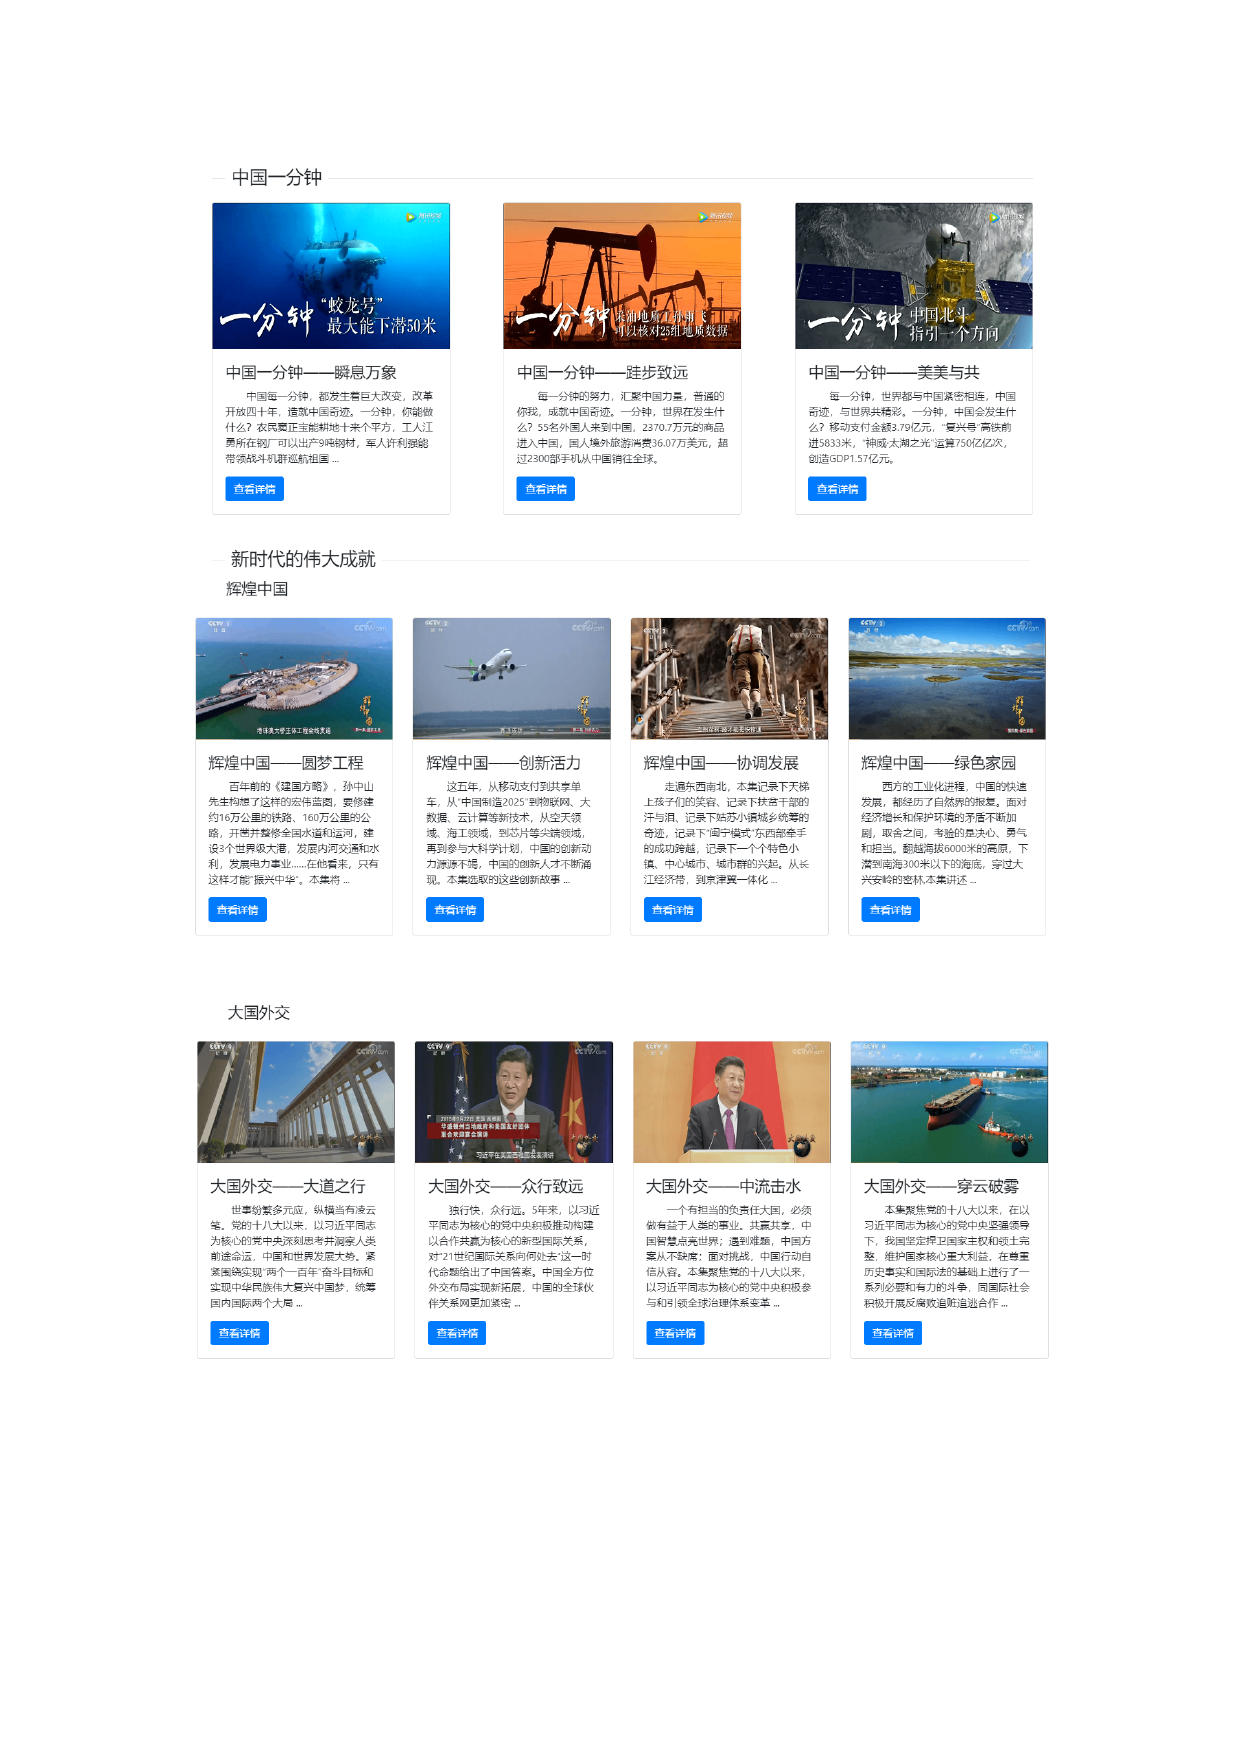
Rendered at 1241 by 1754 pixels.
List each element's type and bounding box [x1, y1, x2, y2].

picture [187, 162, 1053, 489]
picture [187, 935, 1053, 1326]
picture [187, 548, 1053, 906]
